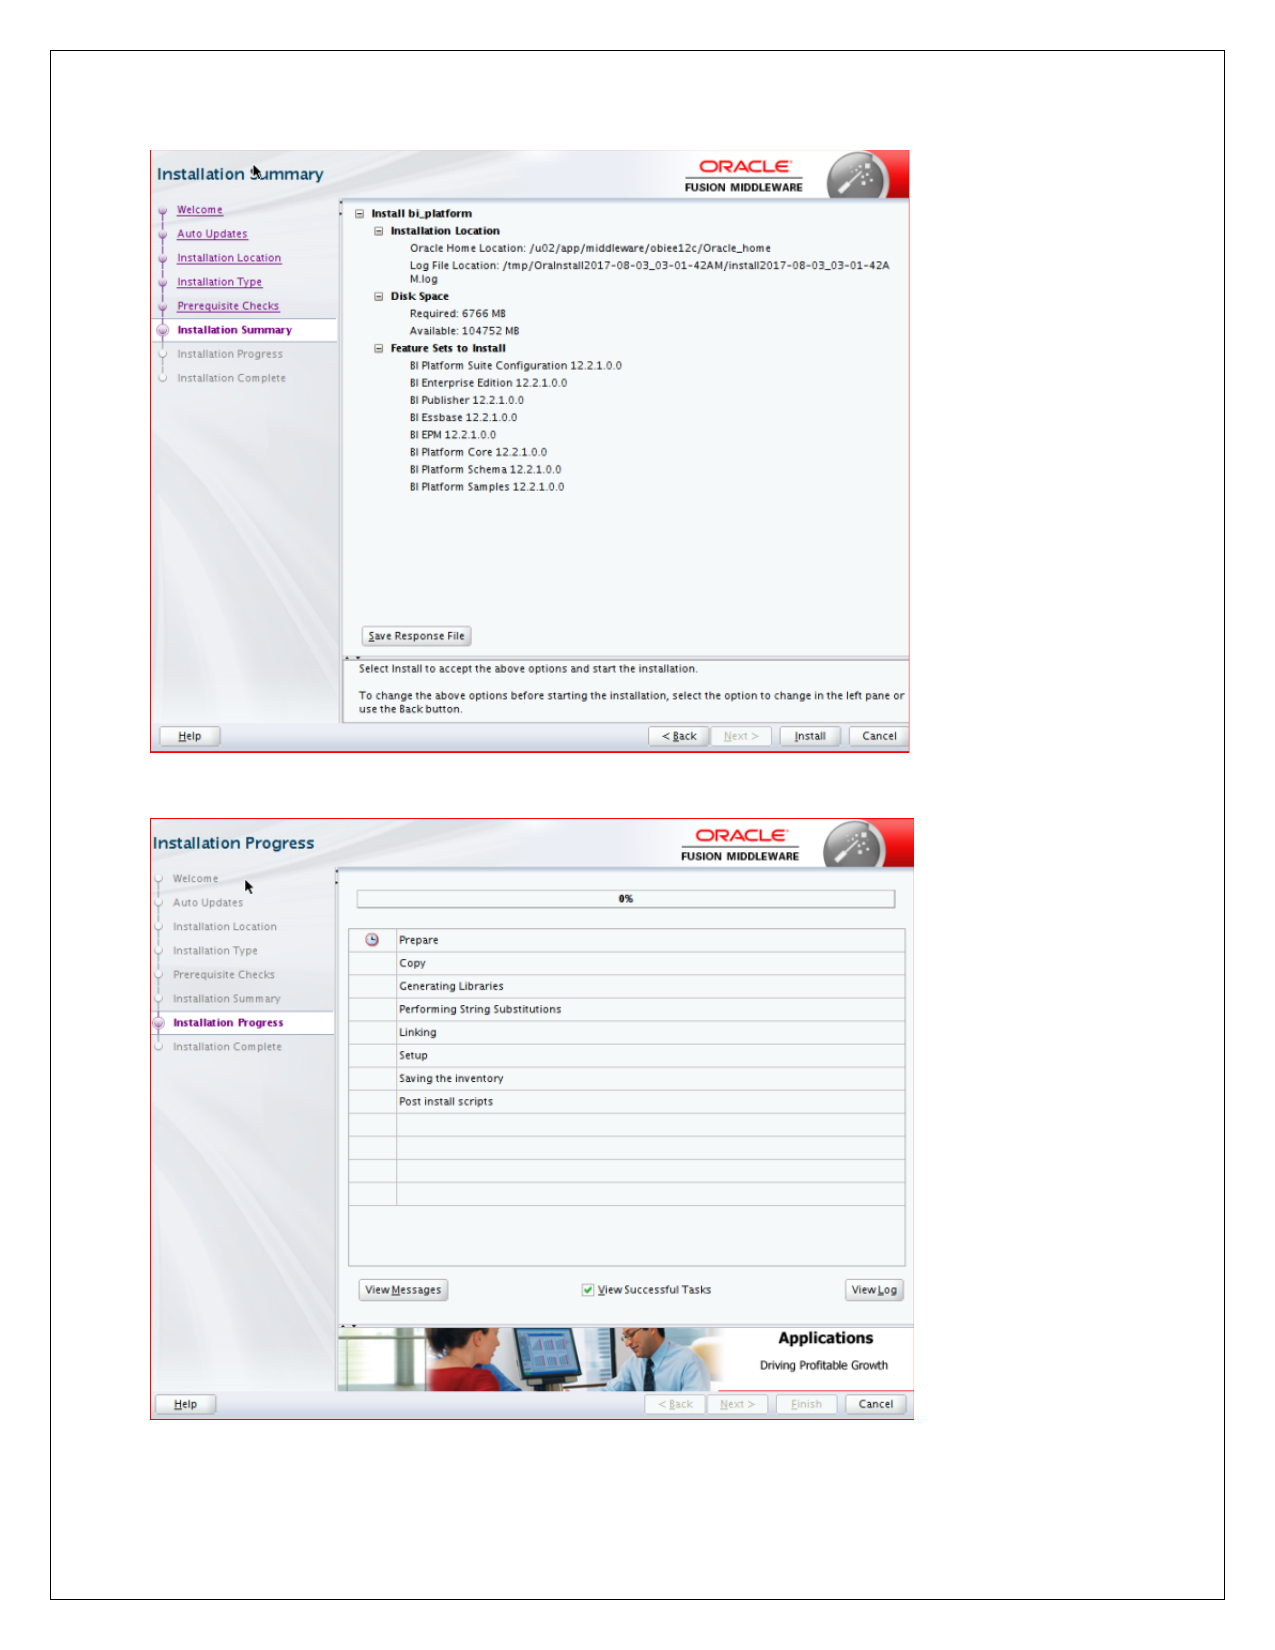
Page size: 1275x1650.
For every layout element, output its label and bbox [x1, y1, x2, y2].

picture [150, 150, 910, 753]
picture [150, 818, 914, 1420]
